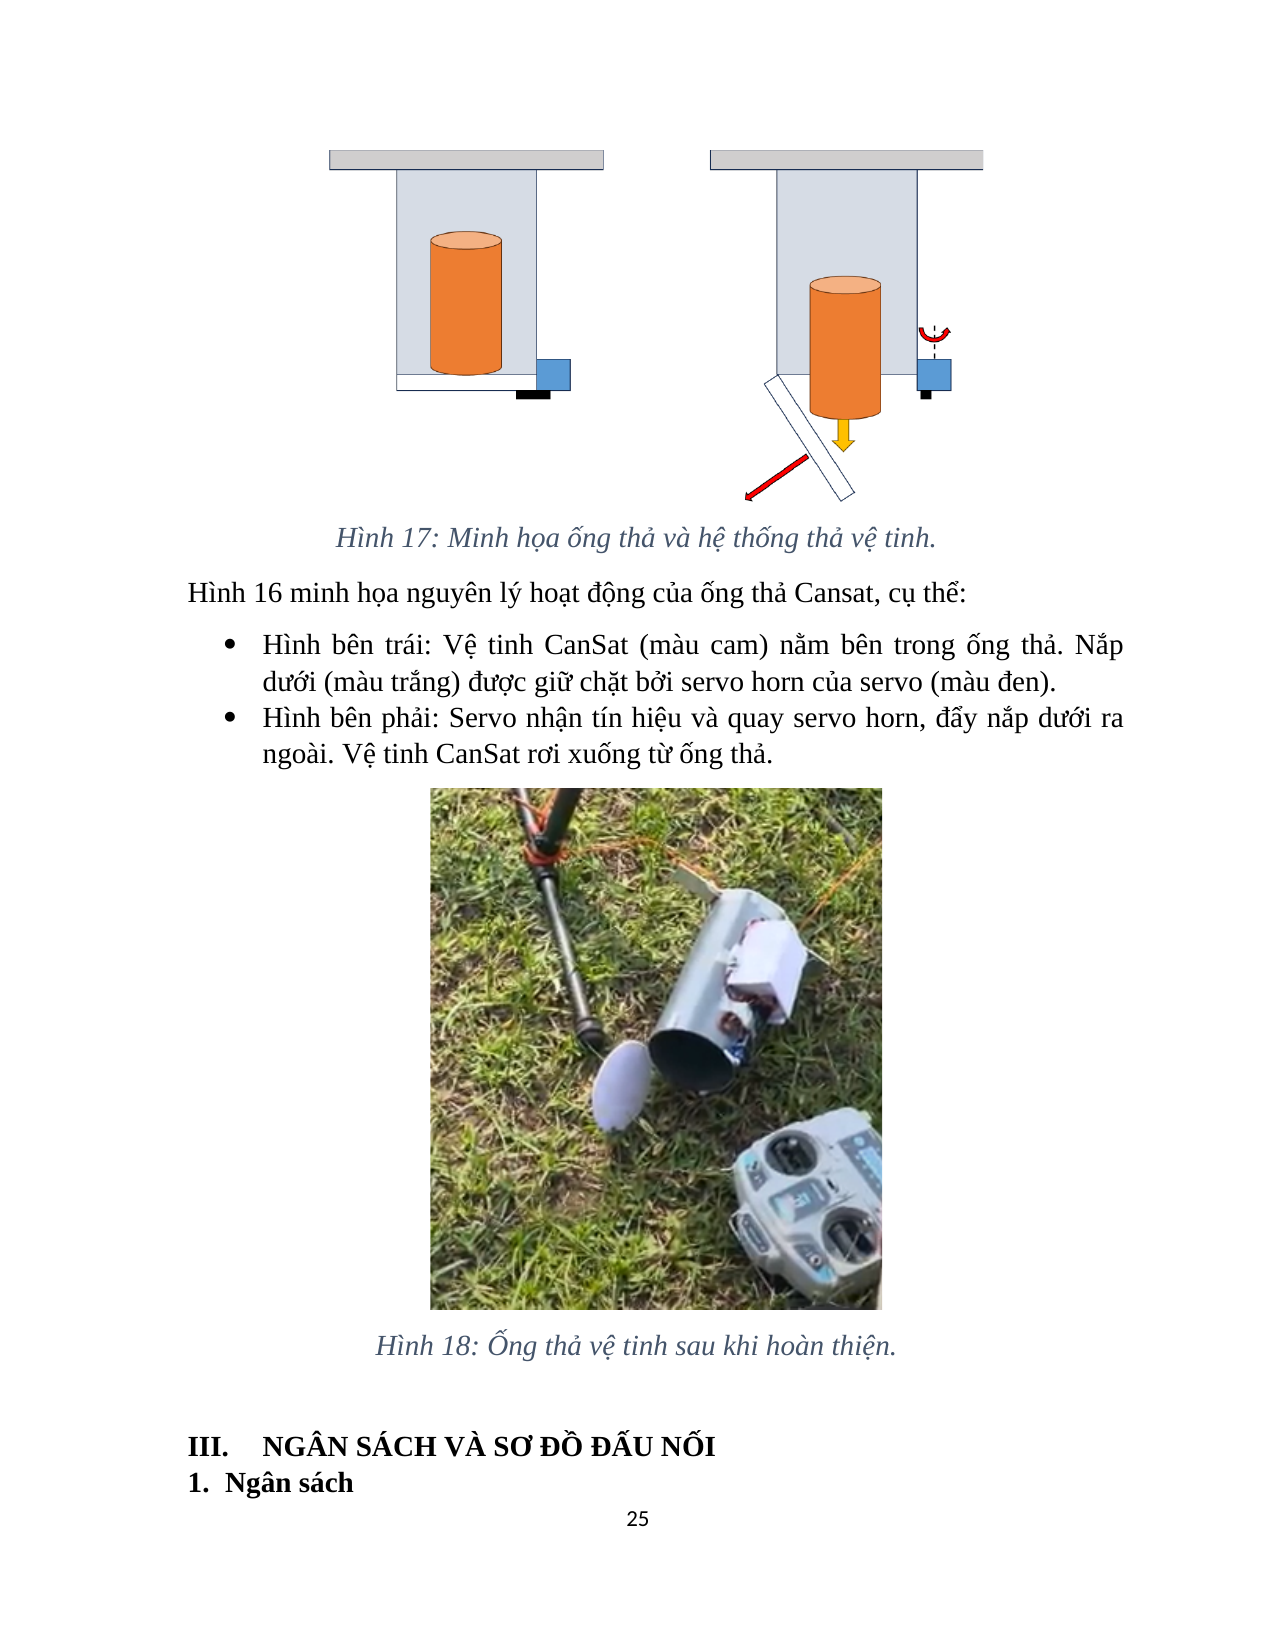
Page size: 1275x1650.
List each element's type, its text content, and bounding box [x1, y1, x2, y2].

picture [430, 788, 883, 1310]
list Hình bên trái: Vệ tinh CanSat (màu cam) nằm bên trong ống thả. Nắp dưới (màu trắng) được giữ chặt bởi servo horn của servo (màu đen). [225, 627, 1125, 697]
list Hình bên phải: Servo nhận tín hiệu và quay servo horn, đẩy nắp dưới ra ngoài. Vệ tinh CanSat rơi xuống từ ống thả. [225, 700, 1125, 770]
text Hình 18: Ống thả vệ tinh sau khi hoàn thiện. [150, 1328, 1125, 1362]
list NGÂN SÁCH VÀ SƠ ĐỒ ĐẤU NỐI [187, 1429, 1125, 1463]
text Hình 16 minh họa nguyên lý hoạt động của ống thả Cansat, cụ thể: [187, 575, 1125, 608]
list Ngân sách [187, 1466, 1125, 1499]
picture [329, 150, 984, 502]
text Hình 17: Minh họa ống thả và hệ thống thả vệ tinh. [150, 520, 1125, 554]
